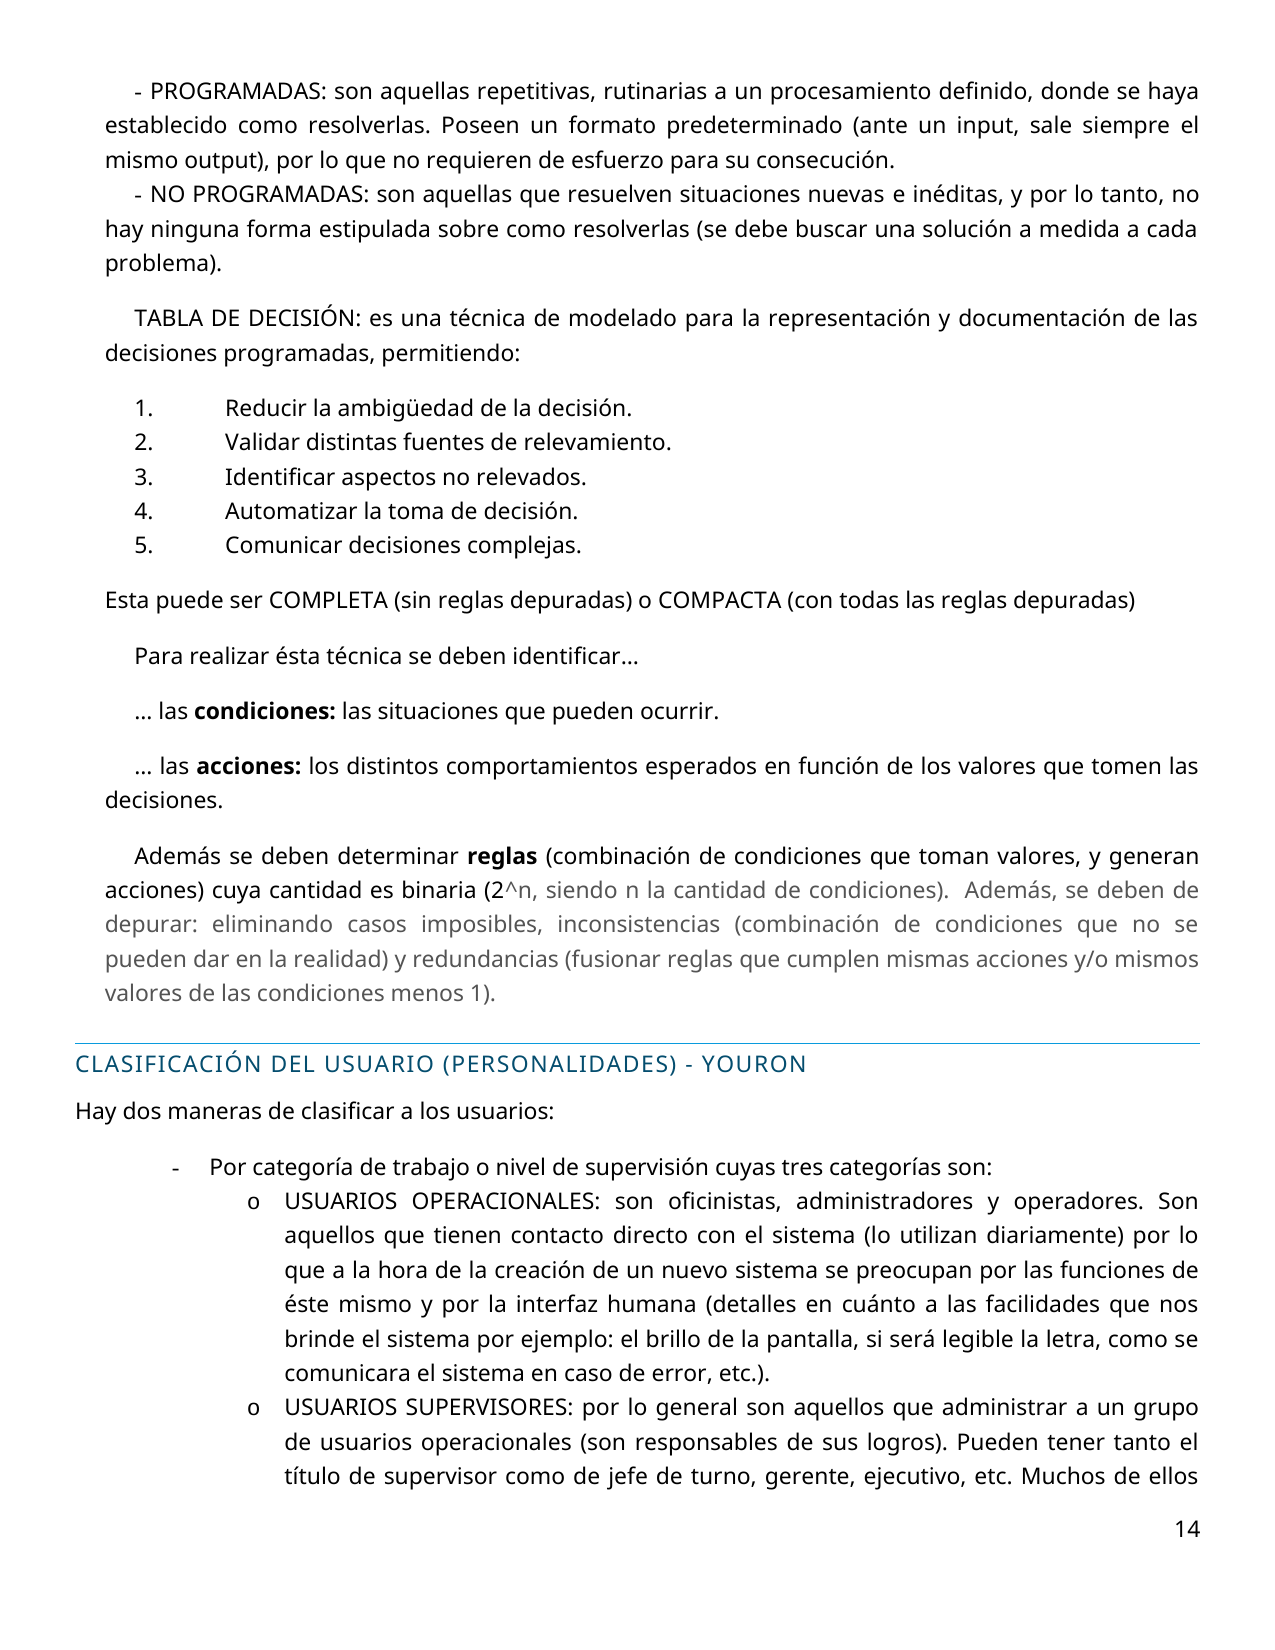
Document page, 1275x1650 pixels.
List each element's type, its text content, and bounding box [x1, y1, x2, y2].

list Reducir la ambigüedad de la decisión. [104, 392, 1200, 423]
list Identificar aspectos no relevados. [104, 460, 1200, 492]
list Por categoría de trabajo o nivel de supervisión cuyas tres categorías son: [172, 1151, 1200, 1182]
text Hay dos maneras de clasificar a los usuarios: [75, 1095, 1200, 1127]
text … las acciones: los distintos comportamientos esperados en función de los valores que tomen las decisiones. [104, 750, 1200, 816]
text TABLA DE DECISIÓN: es una técnica de modelado para la representación y documentación de las decisiones programadas, permitiendo: [104, 302, 1200, 368]
text Esta puede ser COMPLETA (sin reglas depuradas) o COMPACTA (con todas las reglas depuradas) [104, 584, 1200, 616]
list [247, 1391, 1200, 1491]
text Para realizar ésta técnica se deben identificar… [104, 639, 1200, 671]
list PROGRAMADAS: son aquellas repetitivas, rutinarias a un procesamiento definido, donde se haya establecido como resolverlas. Poseen un formato predeterminado (ante un input, sale siempre el mismo output), por lo que no requieren de esfuerzo para su consecución. [104, 75, 1200, 175]
list Comunicar decisiones complejas. [104, 529, 1200, 560]
subtitle clasificación del usuario (personalidades) - youron [75, 1044, 1200, 1080]
text … las condiciones: las situaciones que pueden ocurrir. [104, 695, 1200, 726]
list Validar distintas fuentes de relevamiento. [104, 426, 1200, 457]
list USUARIOS OPERACIONALES: son oficinistas, administradores y operadores. Son aquellos que tienen contacto directo con el sistema (lo utilizan diariamente) por lo que a la hora de la creación de un nuevo sistema se preocupan por las funciones de éste mismo y por la interfaz humana (detalles en cuánto a las facilidades que nos brinde el sistema por ejemplo: el brillo de la pantalla, si será legible la letra, como se comunicara el sistema en caso de error, etc.). [247, 1185, 1200, 1388]
list NO PROGRAMADAS: son aquellas que resuelven situaciones nuevas e inéditas, y por lo tanto, no hay ninguna forma estipulada sobre como resolverlas (se debe buscar una solución a medida a cada problema). [104, 178, 1200, 278]
text Además se deben determinar reglas (combinación de condiciones que toman valores, y generan acciones) cuya cantidad es binaria (2^n, siendo n la cantidad de condiciones). Además, se deben de depurar: eliminando casos imposibles, inconsistencias (combinación de condiciones que no se pueden dar en la realidad) y redundancias (fusionar reglas que cumplen mismas acciones y/o mismos valores de las condiciones menos 1). [104, 839, 1200, 1008]
list Automatizar la toma de decisión. [104, 495, 1200, 526]
